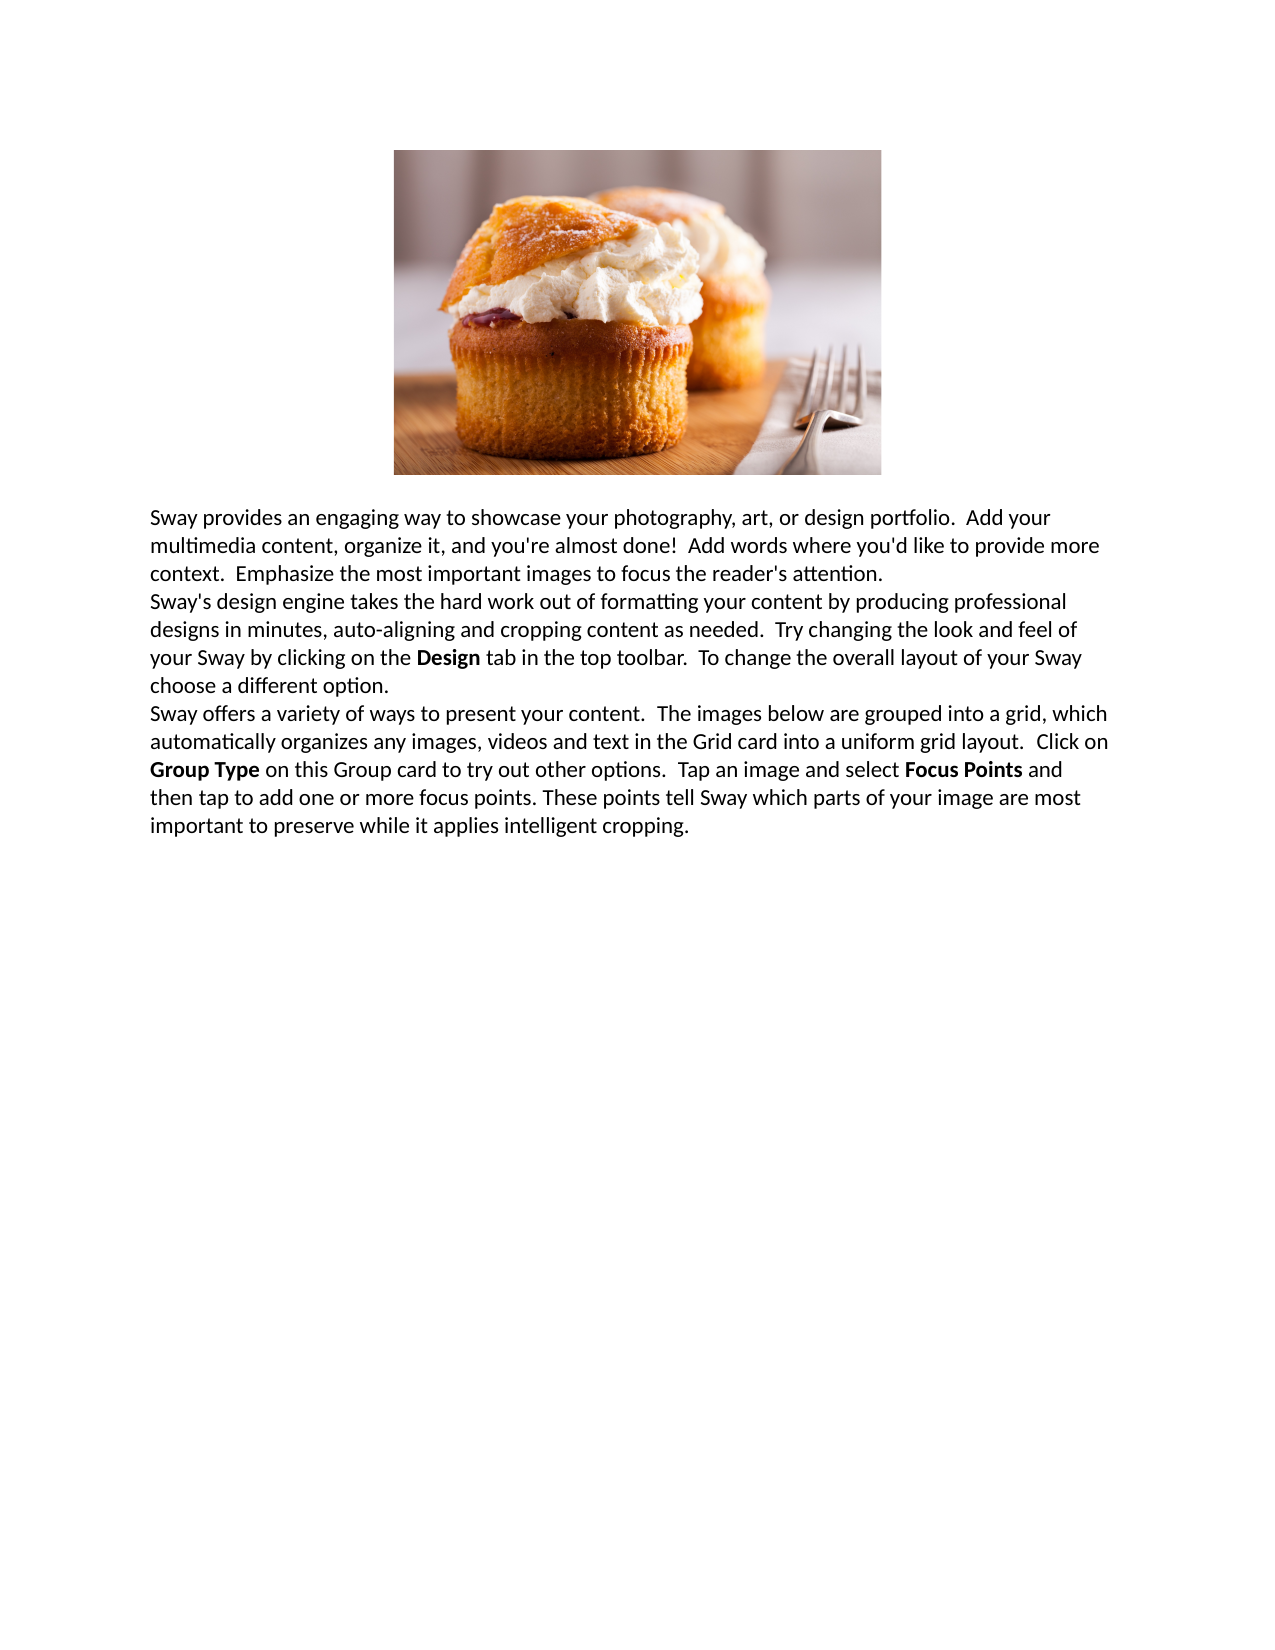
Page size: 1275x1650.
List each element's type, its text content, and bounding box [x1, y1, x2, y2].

text Sway provides an engaging way to showcase your photography, art, or design portfolio. Add your multimedia content, organize it, and you're almost done! Add words where you'd like to provide more context. Emphasize the most important images to focus the reader's attention. [150, 503, 1125, 587]
text Sway offers a variety of ways to present your content. The images below are grouped into a grid, which automatically organizes any images, videos and text in the Grid card into a uniform grid layout. Click on Group Type on this Group card to try out other options. Tap an image and select Focus Points and then tap to add one or more focus points. These points tell Sway which parts of your image are most important to preserve while it applies intelligent cropping. [150, 699, 1125, 839]
text Sway's design engine takes the hard work out of formatting your content by producing professional designs in minutes, auto-aligning and cropping content as needed. Try changing the look and feel of your Sway by clicking on the Design tab in the top toolbar. To change the overall layout of your Sway choose a different option. [150, 587, 1125, 699]
